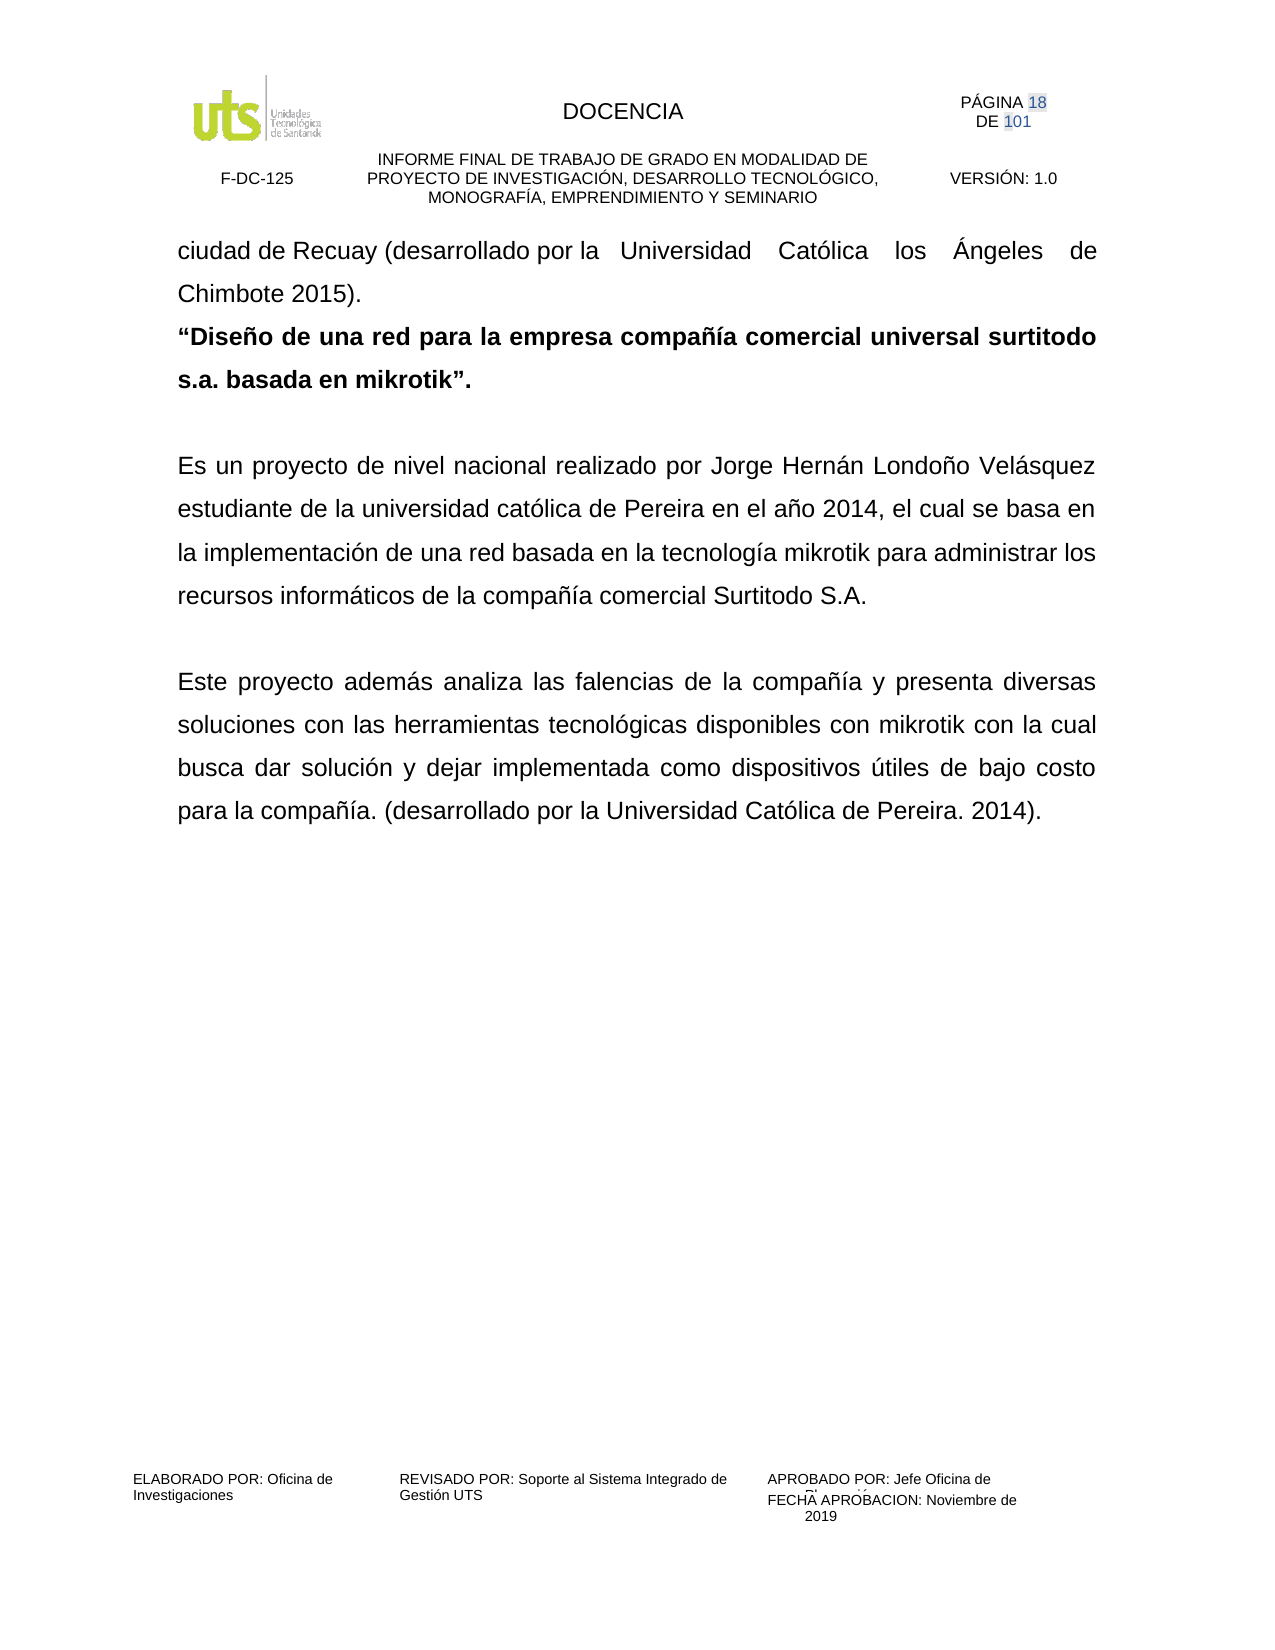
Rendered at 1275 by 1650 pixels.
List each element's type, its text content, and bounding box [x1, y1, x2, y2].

text “Diseño de una red para la empresa compañía comercial universal surtitodo s.a. basada en mikrotik”. [177, 322, 1098, 394]
picture [192, 75, 321, 149]
text Este proyecto además analiza las falencias de la compañía y presenta diversas soluciones con las herramientas tecnológicas disponibles con mikrotik con la cual busca dar solución y dejar implementada como dispositivos útiles de bajo costo para la compañía. (desarrollado por la Universidad Católica de Pereira. 2014). [177, 667, 1098, 825]
text Es un proyecto de nivel nacional realizado por Jorge Hernán Londoño Velásquez estudiante de la universidad católica de Pereira en el año 2014, el cual se basa en la implementación de una red basada en la tecnología mikrotik para administrar los recursos informáticos de la compañía comercial Surtitodo S.A. [177, 451, 1098, 609]
